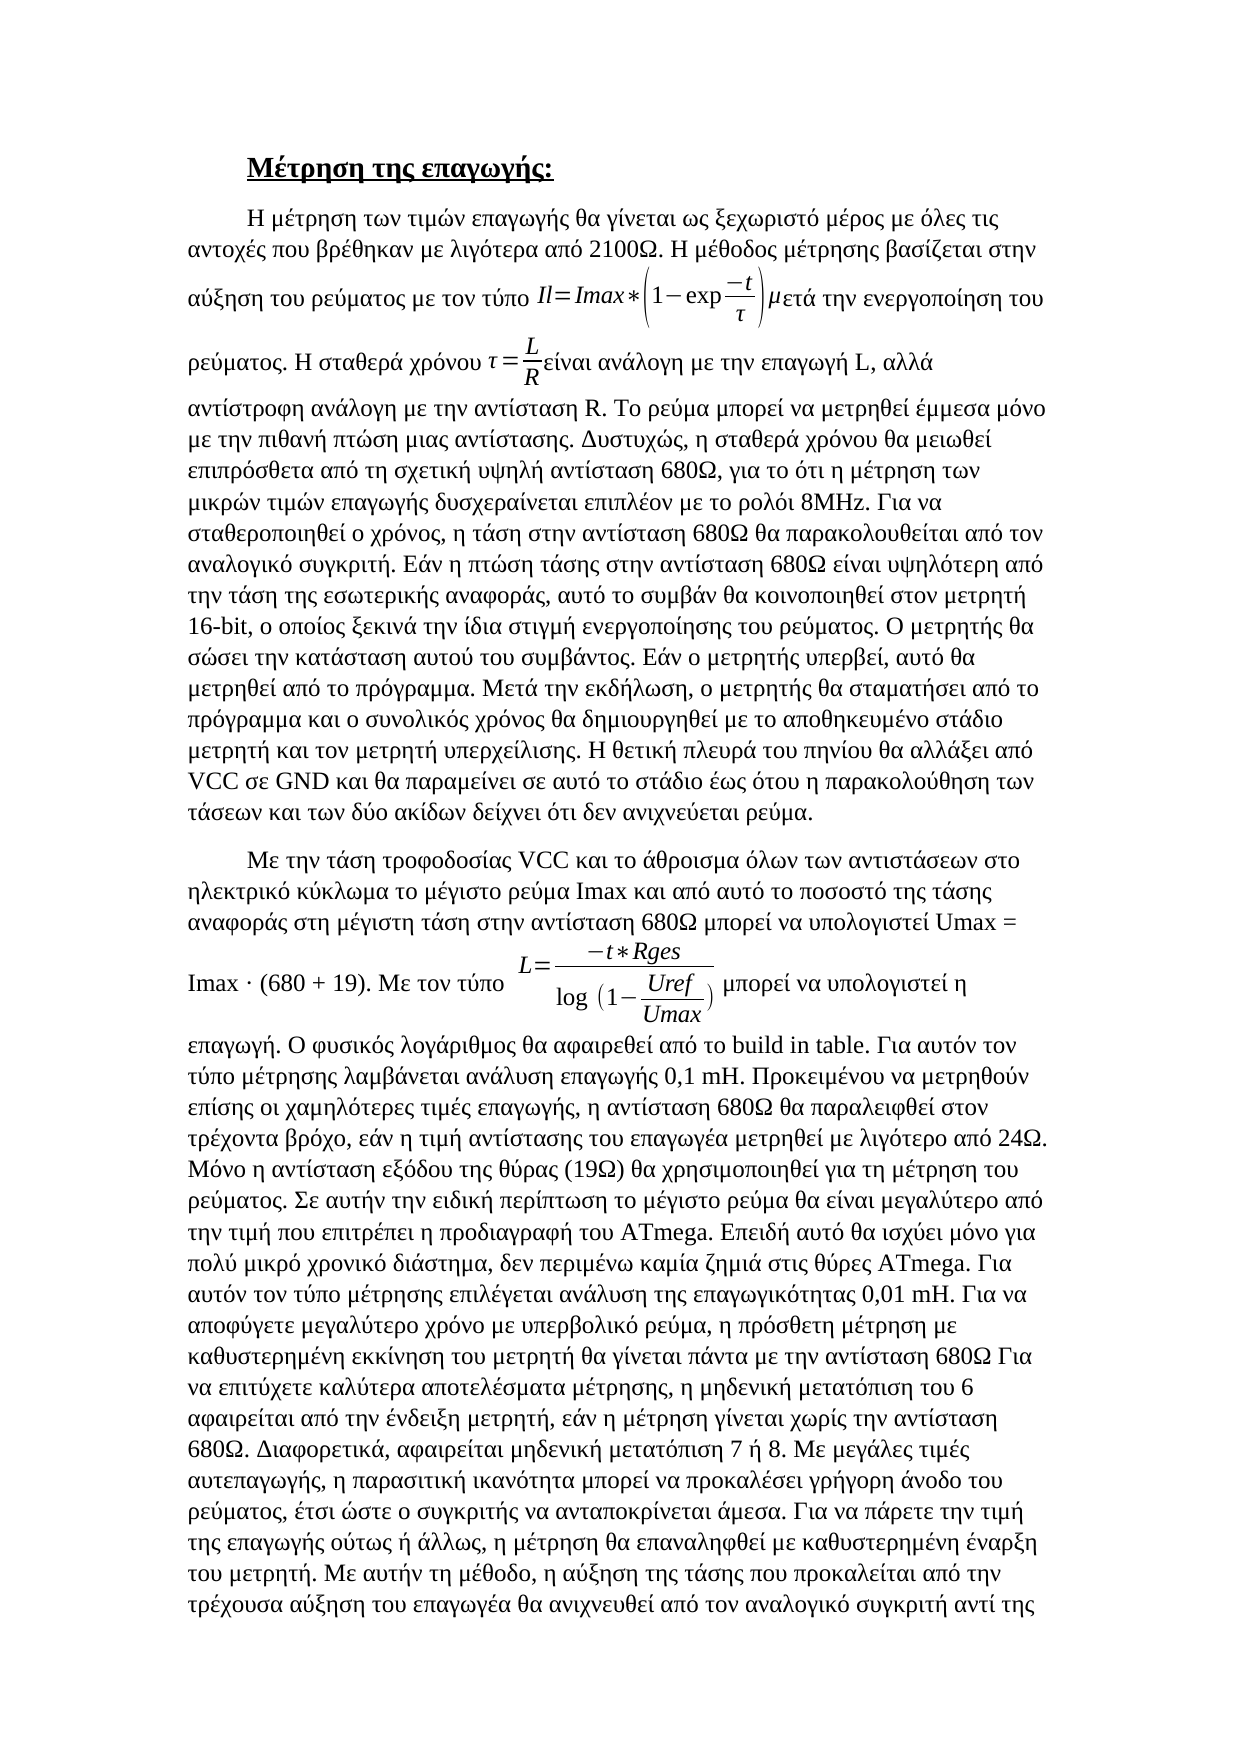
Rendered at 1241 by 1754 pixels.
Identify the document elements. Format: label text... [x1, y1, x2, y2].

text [187, 845, 1053, 1618]
text Μέτρηση της επαγωγής: [187, 150, 1053, 183]
text Η μέτρηση των τιμών επαγωγής θα γίνεται ως ξεχωριστό μέρος με όλες τις αντοχές που βρέθηκαν με λιγότερα από 2100Ω. Η μέθοδος μέτρησης βασίζεται στην αύξηση του ρεύματος με τον τύπο ετά την ενεργοποίηση του ρεύματος. Η σταθερά χρόνου είναι ανάλογη με την επαγωγή L, αλλά αντίστροφη ανάλογη με την αντίσταση R. Το ρεύμα μπορεί να μετρηθεί έμμεσα μόνο με την πιθανή πτώση μιας αντίστασης. Δυστυχώς, η σταθερά χρόνου θα μειωθεί επιπρόσθετα από τη σχετική υψηλή αντίσταση 680Ω, για το ότι η μέτρηση των μικρών τιμών επαγωγής δυσχεραίνεται επιπλέον με το ρολόι 8MHz. Για να σταθεροποιηθεί ο χρόνος, η τάση στην αντίσταση 680Ω θα παρακολουθείται από τον αναλογικό συγκριτή. Εάν η πτώση τάσης στην αντίσταση 680Ω είναι υψηλότερη από την τάση της εσωτερικής αναφοράς, αυτό το συμβάν θα κοινοποιηθεί στον μετρητή 16-bit, ο οποίος ξεκινά την ίδια στιγμή ενεργοποίησης του ρεύματος. Ο μετρητής θα σώσει την κατάσταση αυτού του συμβάντος. Εάν ο μετρητής υπερβεί, αυτό θα μετρηθεί από το πρόγραμμα. Μετά την εκδήλωση, ο μετρητής θα σταματήσει από το πρόγραμμα και ο συνολικός χρόνος θα δημιουργηθεί με το αποθηκευμένο στάδιο μετρητή και τον μετρητή υπερχείλισης. Η θετική πλευρά του πηνίου θα αλλάξει από VCC σε GND και θα παραμείνει σε αυτό το στάδιο έως ότου η παρακολούθηση των τάσεων και των δύο ακίδων δείχνει ότι δεν ανιχνεύεται ρεύμα. [187, 203, 1053, 826]
